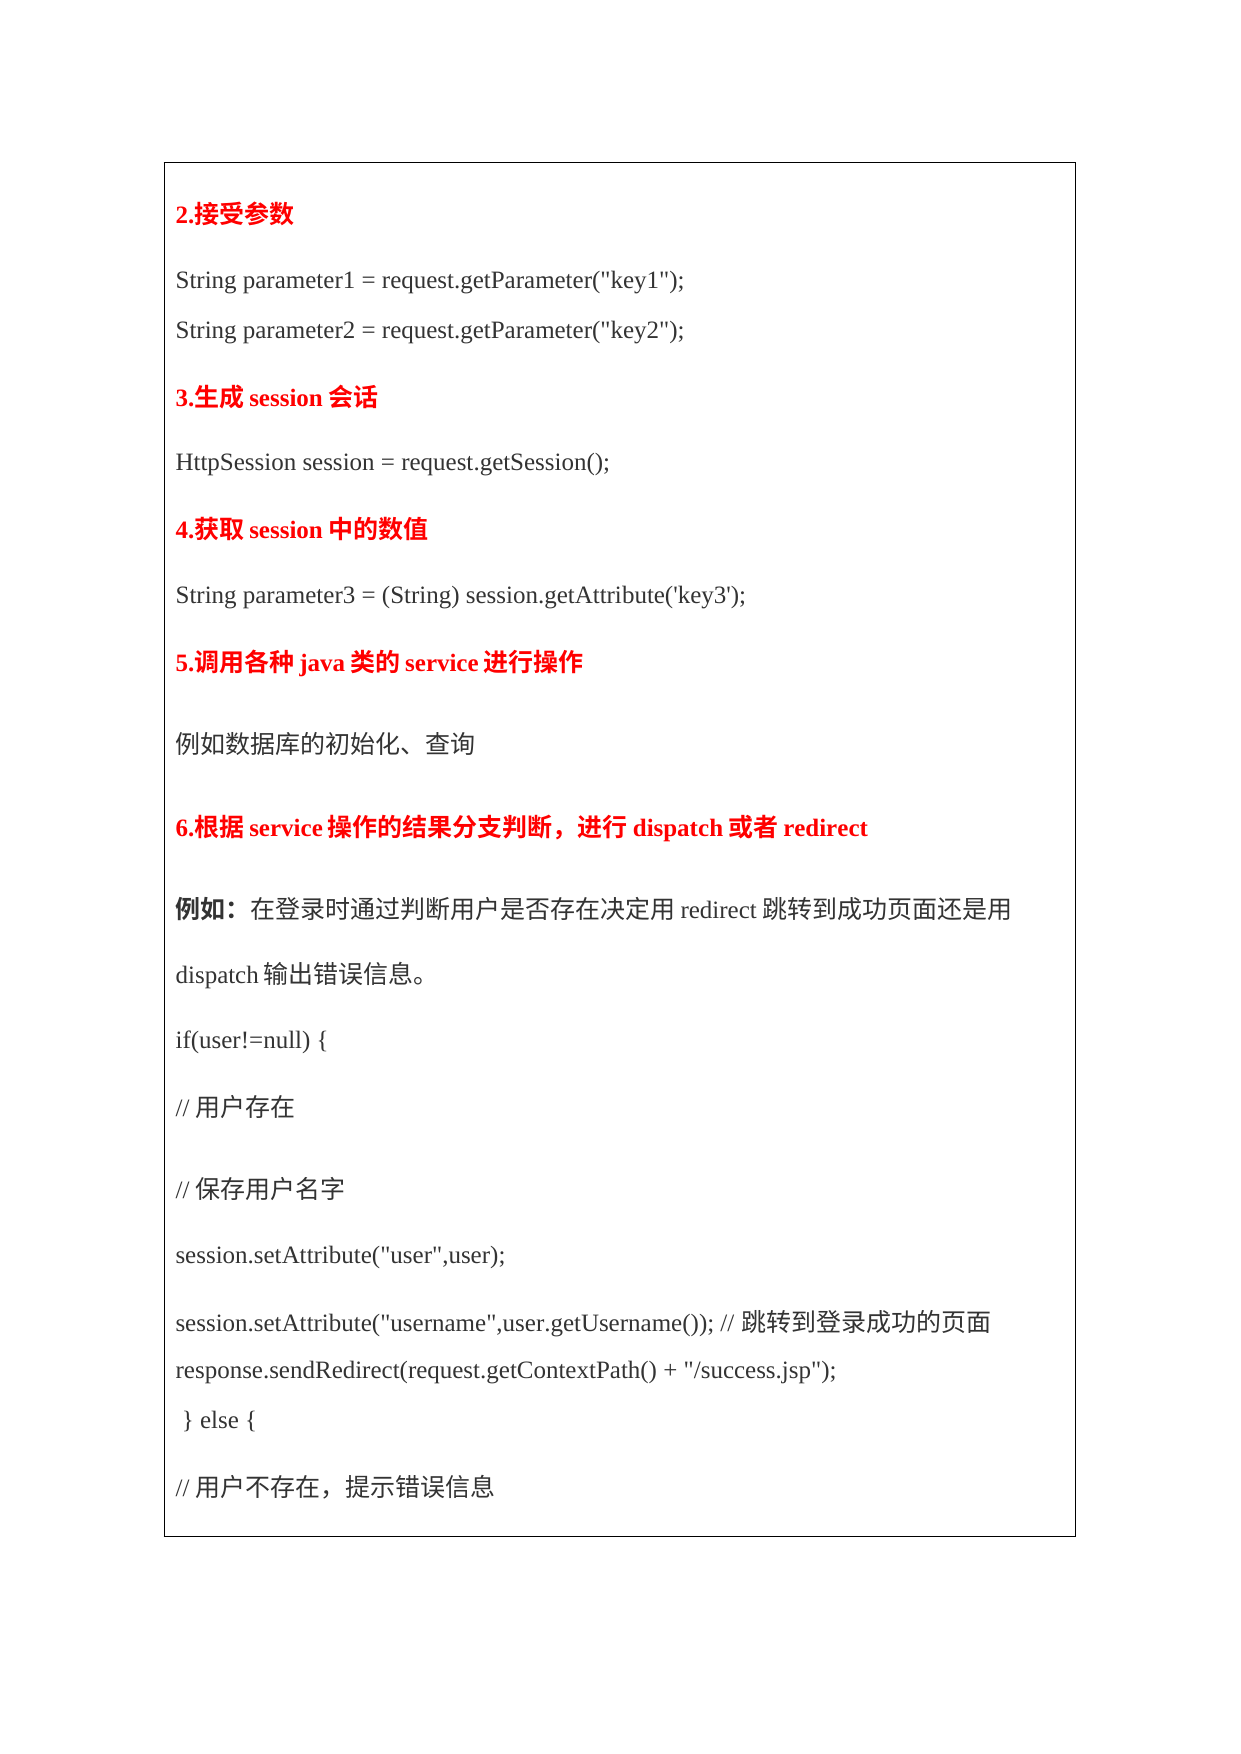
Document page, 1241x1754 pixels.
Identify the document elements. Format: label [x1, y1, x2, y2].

table_cell [165, 163, 1075, 1536]
